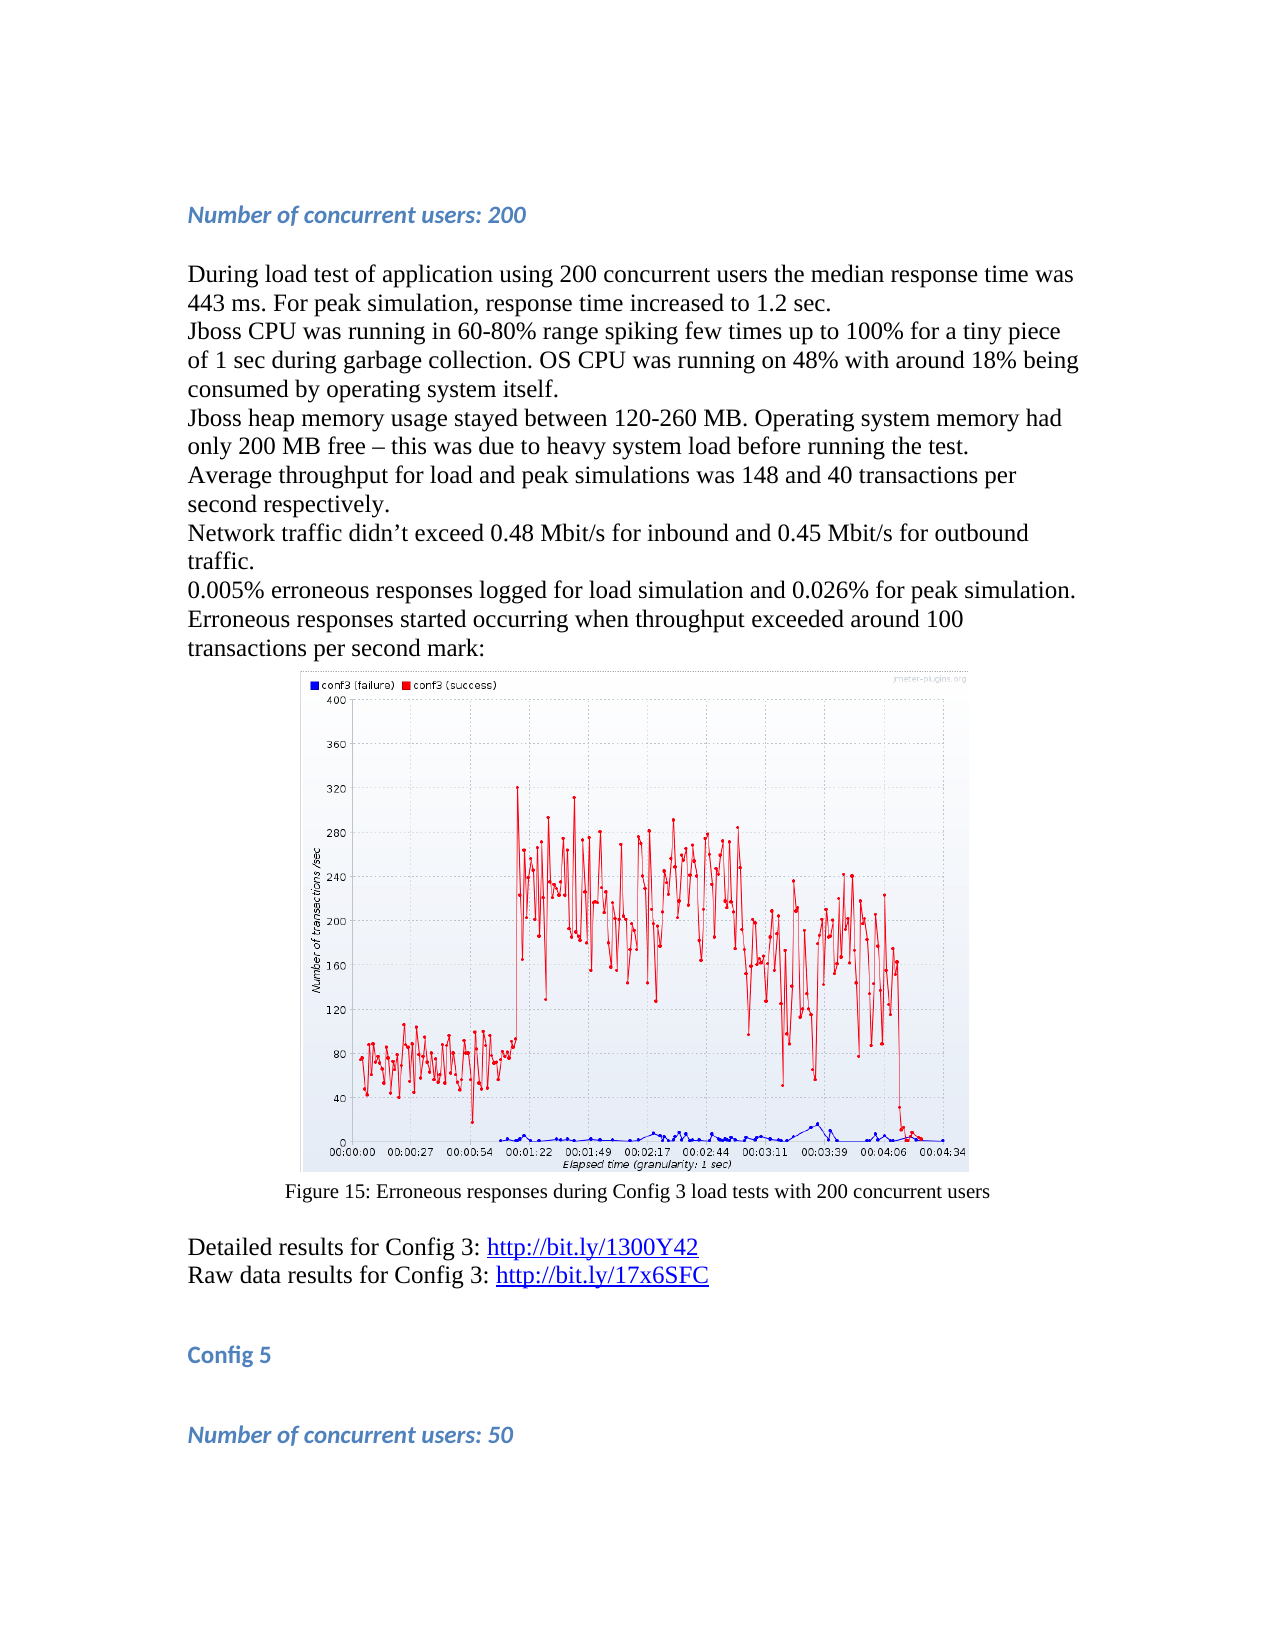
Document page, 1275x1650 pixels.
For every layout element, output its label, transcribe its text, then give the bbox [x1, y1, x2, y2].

subtitle Number of concurrent users: 200 [187, 199, 1087, 230]
text During load test of application using 200 concurrent users the median response time was 443 ms. For peak simulation, response time increased to 1.2 sec. [187, 259, 1087, 316]
text Jboss CPU was running in 60-80% range spiking few times up to 100% for a tiny piece of 1 sec during garbage collection. OS CPU was running on 48% with around 18% being consumed by operating system itself. [187, 316, 1087, 403]
text Network traffic didn’t exceed 0.48 Mbit/s for inbound and 0.45 Mbit/s for outbound traffic. [187, 518, 1087, 575]
subtitle Number of concurrent users: 50 [187, 1419, 1087, 1449]
picture [300, 671, 970, 1172]
text Detailed results for Config 3: http://bit.ly/1300Y42 [187, 1232, 1087, 1260]
subtitle Config 5 [187, 1339, 1087, 1369]
text 0.005% erroneous responses logged for load simulation and 0.026% for peak simulation. [187, 575, 1087, 604]
text Figure 15: Erroneous responses during Config 3 load tests with 200 concurrent users [187, 1179, 1087, 1203]
text Average throughput for load and peak simulations was 148 and 40 transactions per second respectively. [187, 460, 1087, 518]
text Raw data results for Config 3: http://bit.ly/17x6SFC [187, 1260, 1087, 1289]
text Erroneous responses started occurring when throughput exceeded around 100 transactions per second mark: [187, 604, 1087, 661]
